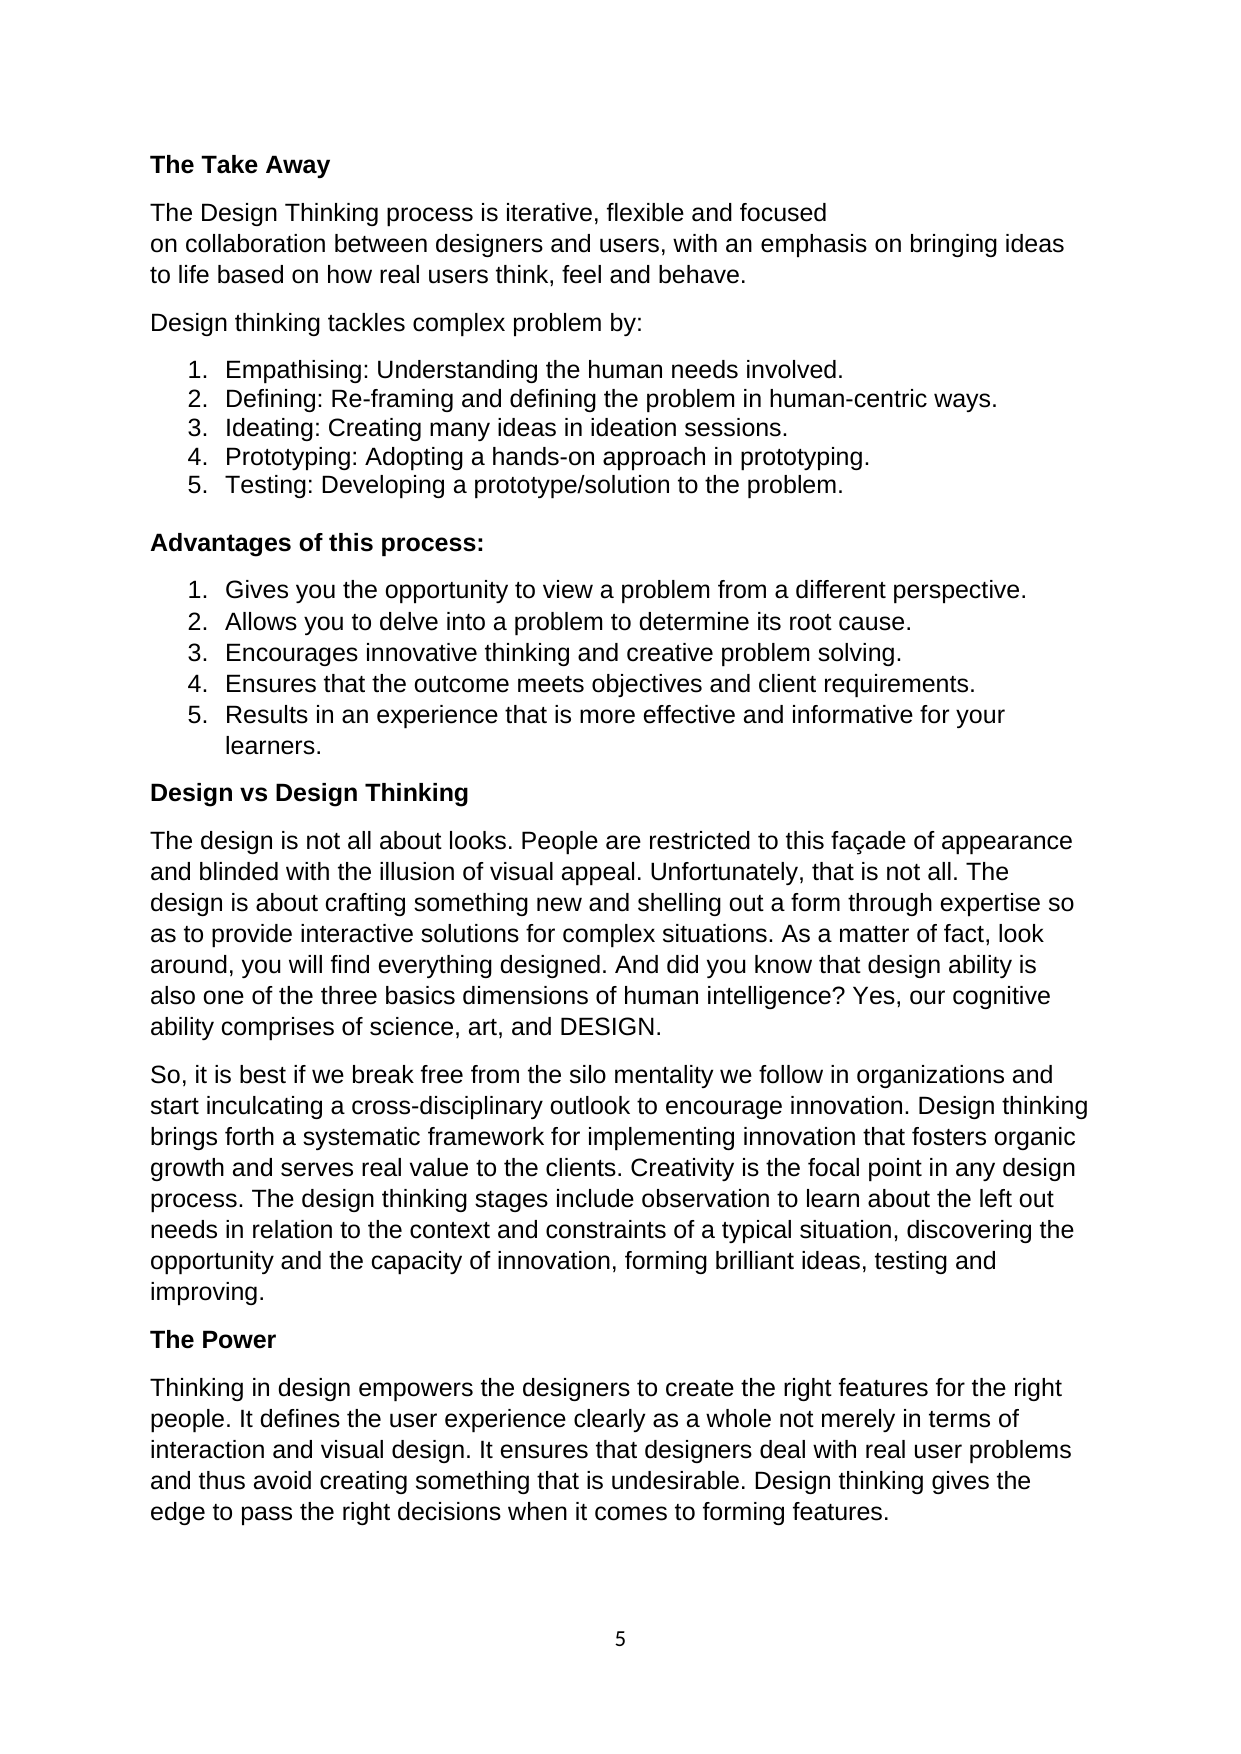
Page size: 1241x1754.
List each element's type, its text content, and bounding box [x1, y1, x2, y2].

text Thinking in design empowers the designers to create the right features for the right people. It defines the user experience clearly as a whole not merely in terms of interaction and visual design. It ensures that designers deal with real user problems and thus avoid creating something that is undesirable. Design thinking gives the edge to pass the right decisions when it comes to forming features. [150, 1373, 1090, 1526]
list Encourages innovative thinking and creative problem solving. [187, 637, 1090, 666]
text Advantages of this process: [150, 528, 1090, 556]
text The Take Away [150, 150, 1090, 179]
list Results in an experience that is more effective and informative for your learners. [187, 699, 1090, 759]
list Ensures that the outcome meets objectives and client requirements. [187, 668, 1090, 697]
text Design vs Design Thinking [150, 778, 1090, 807]
list Ideating: Creating many ideas in ideation sessions. [187, 413, 1090, 441]
text The Design Thinking process is iterative, flexible and focused on collaboration between designers and users, with an emphasis on bringing ideas to life based on how real users think, feel and behave. [150, 198, 1090, 288]
list Gives you the opportunity to view a problem from a different perspective. [187, 575, 1090, 604]
text The Power [150, 1325, 1090, 1354]
list Allows you to delve into a problem to determine its root cause. [187, 606, 1090, 635]
list Empathising: Understanding the human needs involved. [187, 355, 1090, 384]
list Prototyping: Adopting a hands-on approach in prototyping. [187, 441, 1090, 470]
list Defining: Re-framing and defining the problem in human-centric ways. [187, 384, 1090, 413]
list Testing: Developing a prototype/solution to the problem. [187, 470, 1090, 499]
text Design thinking tackles complex problem by: [150, 307, 1090, 336]
text The design is not all about looks. People are restricted to this façade of appearance and blinded with the illusion of visual appeal. Unfortunately, that is not all. The design is about crafting something new and shelling out a form through expertise so as to provide interactive solutions for complex situations. As a matter of fact, look around, you will find everything designed. And did you know that design ability is also one of the three basics dimensions of human intelligence? Yes, our cognitive ability comprises of science, art, and DESIGN. [150, 826, 1090, 1041]
text So, it is best if we break free from the silo mentality we follow in organizations and start inculcating a cross-disciplinary outlook to encourage innovation. Design thinking brings forth a systematic framework for implementing innovation that fosters organic growth and serves real value to the clients. Creativity is the focal point in any design process. The design thinking stages include observation to learn about the left out needs in relation to the context and constraints of a typical situation, discovering the opportunity and the capacity of innovation, forming brilliant ideas, testing and improving. [150, 1060, 1090, 1306]
